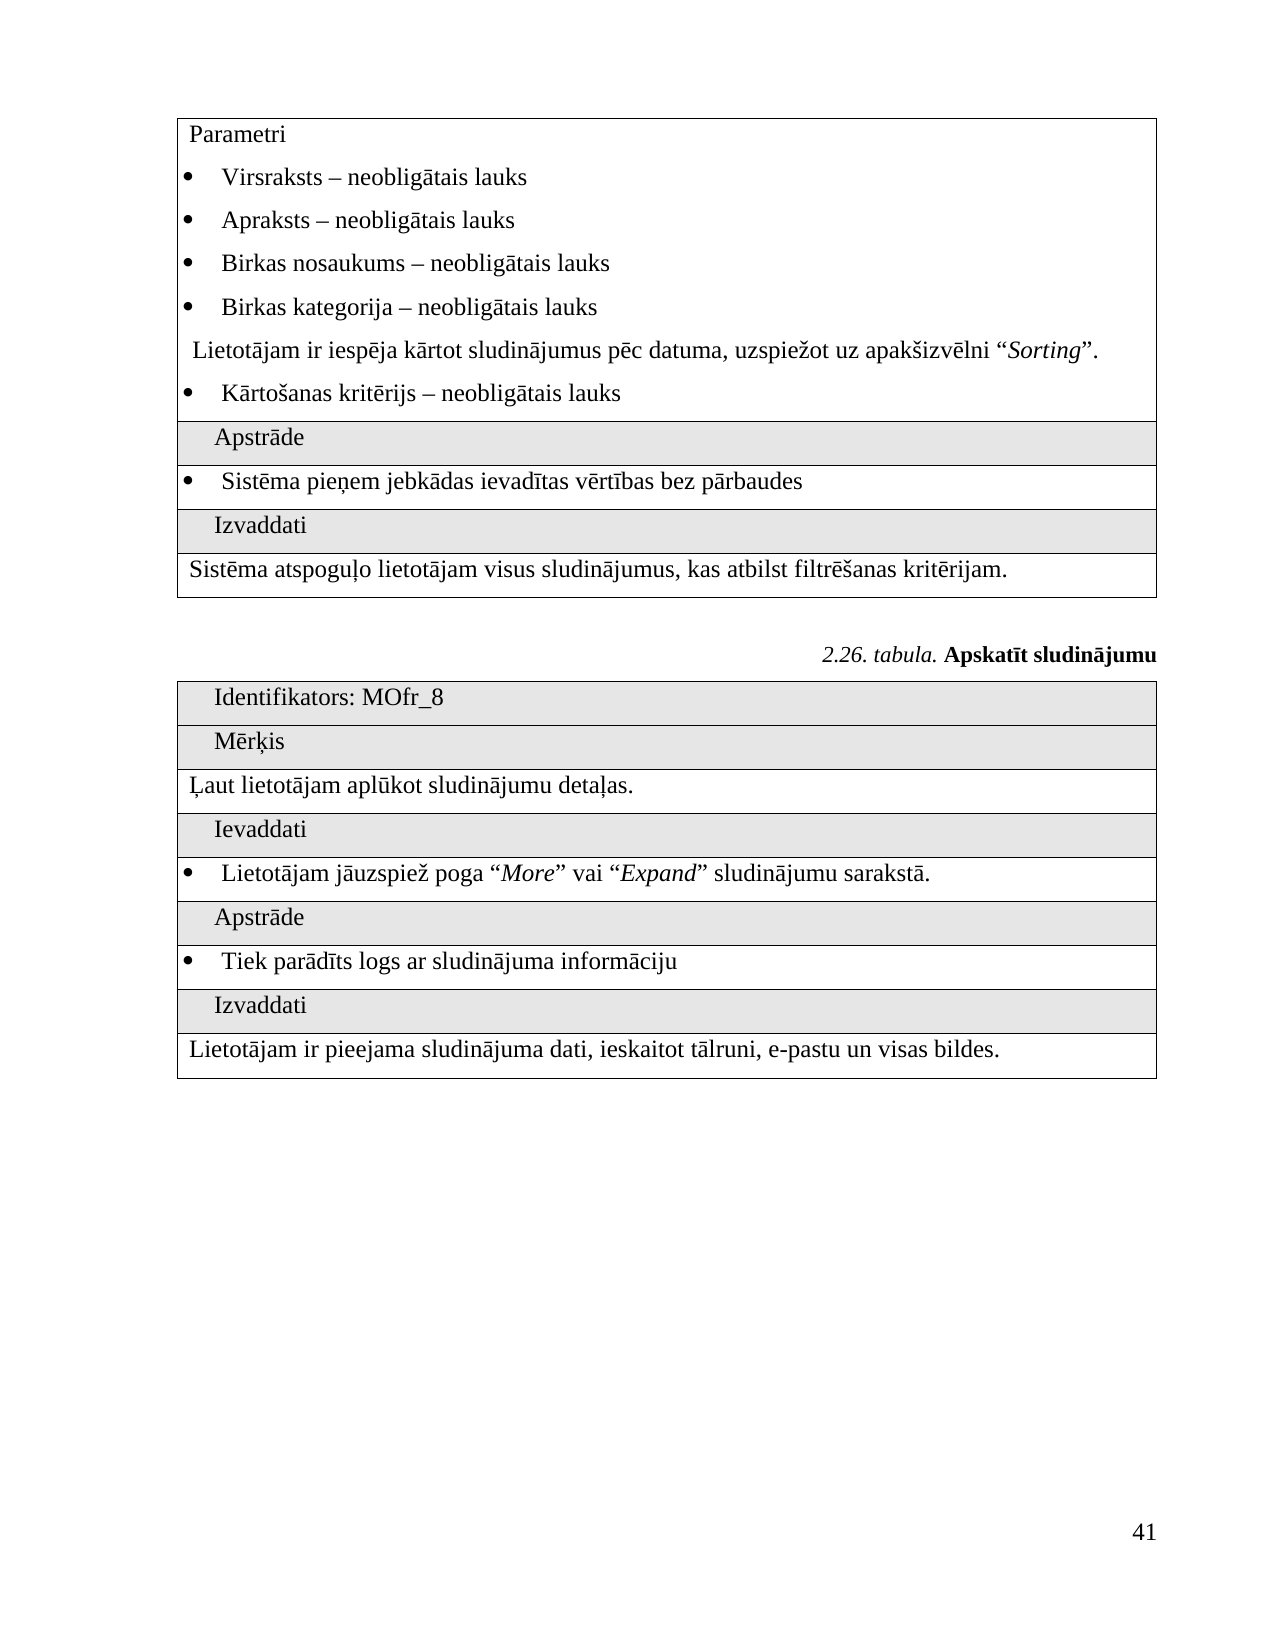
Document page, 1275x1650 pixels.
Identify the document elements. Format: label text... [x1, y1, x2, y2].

table_cell Lietotājam jāuzspiež poga “More” vai “Expand” sludinājumu sarakstā. [178, 858, 1156, 901]
table_cell Apstrāde [178, 902, 1156, 945]
table_cell Sistēma atspoguļo lietotājam visus sludinājumus, kas atbilst filtrēšanas kritērijam. [178, 554, 1156, 597]
table_cell Tiek parādīts logs ar sludinājuma informāciju [178, 946, 1156, 989]
table_cell Mērķis [178, 726, 1156, 769]
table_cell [178, 119, 1156, 421]
table_cell Ievaddati [178, 814, 1156, 857]
table_cell Ļaut lietotājam aplūkot sludinājumu detaļas. [178, 770, 1156, 813]
text 2.26. tabula. Apskatīt sludinājumu [236, 641, 1157, 668]
table_cell Izvaddati [178, 990, 1156, 1033]
table_cell Apstrāde [178, 422, 1156, 465]
table_cell Izvaddati [178, 510, 1156, 553]
table_header Identifikators: MOfr_8 [178, 682, 1156, 725]
table_cell Sistēma pieņem jebkādas ievadītas vērtības bez pārbaudes [178, 466, 1156, 509]
table_cell Lietotājam ir pieejama sludinājuma dati, ieskaitot tālruni, e-pastu un visas bildes. [178, 1034, 1156, 1077]
